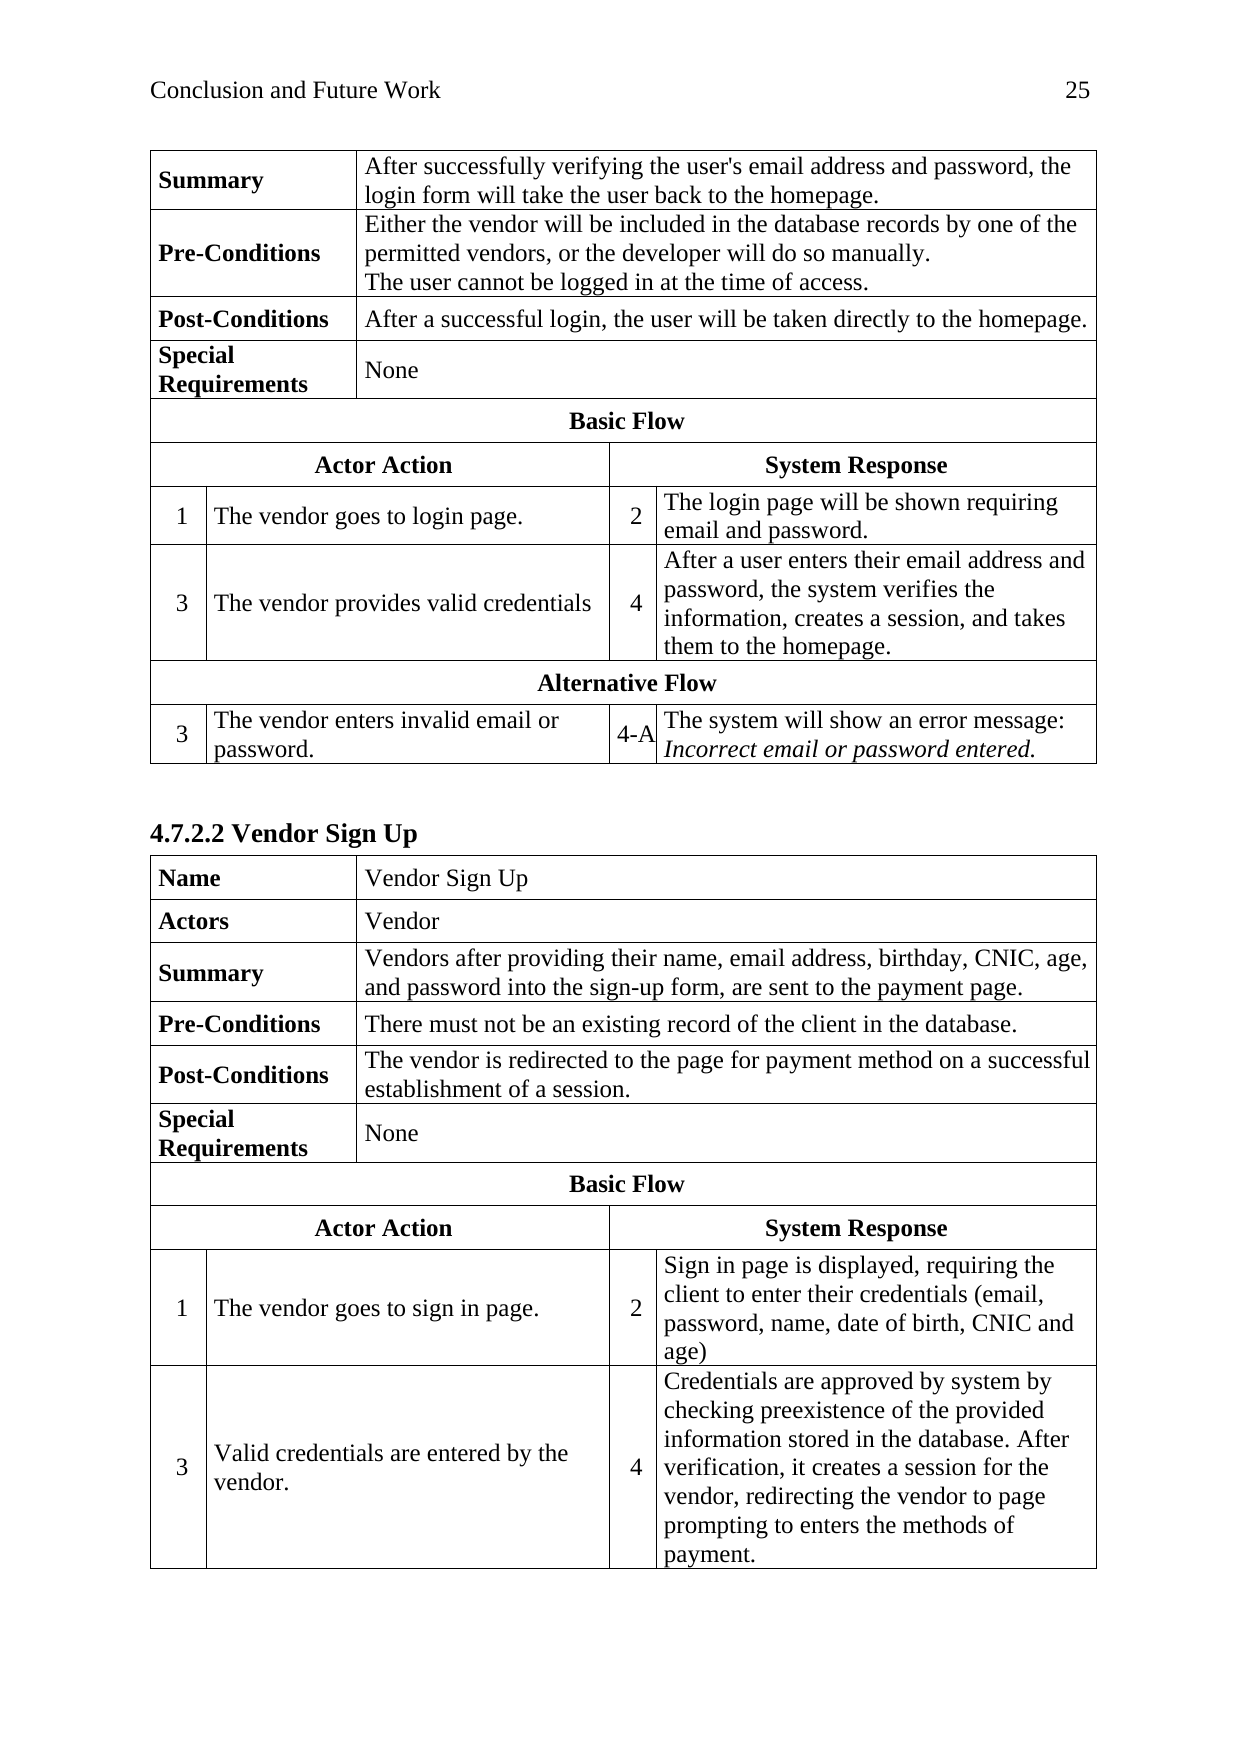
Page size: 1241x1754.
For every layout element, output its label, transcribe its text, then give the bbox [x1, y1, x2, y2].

subtitle Vendor Sign Up [150, 817, 1090, 848]
table_cell There must not be an existing record of the client in the database. [357, 1002, 1096, 1044]
table_cell 1 [151, 1250, 206, 1365]
table_cell Sign in page is displayed, requiring the client to enter their credentials (email, password, name, date of birth, CNIC and age) [657, 1250, 1096, 1365]
table_cell None [357, 341, 1096, 398]
table_cell After a successful login, the user will be taken directly to the homepage. [357, 297, 1096, 339]
table_cell Vendor [357, 900, 1096, 942]
table_cell The vendor provides valid credentials [207, 545, 609, 660]
table_cell The vendor enters invalid email or password. [207, 705, 609, 762]
table_cell Valid credentials are entered by the vendor. [207, 1366, 609, 1567]
table_cell 3 [151, 545, 206, 660]
table_cell 3 [151, 705, 206, 762]
table_cell Post-Conditions [151, 297, 356, 339]
table_cell 4-A [610, 705, 656, 762]
table_cell Special Requirements [151, 341, 356, 398]
table_cell After a user enters their email address and password, the system verifies the information, creates a session, and takes them to the homepage. [657, 545, 1096, 660]
table_cell Actor Action [151, 1206, 609, 1249]
table_cell Special Requirements [151, 1104, 356, 1162]
table_cell 1 [151, 487, 206, 544]
table_cell The vendor goes to login page. [207, 487, 609, 544]
table_cell Summary [151, 151, 356, 208]
table_cell Actors [151, 900, 356, 942]
table_cell Post-Conditions [151, 1046, 356, 1103]
table_cell The vendor is redirected to the page for payment method on a successful establishment of a session. [357, 1046, 1096, 1103]
table_cell Basic Flow [151, 1163, 1096, 1205]
table_header Vendor Sign Up [357, 856, 1096, 898]
table_cell The login page will be shown requiring email and password. [657, 487, 1096, 544]
table_cell None [357, 1104, 1096, 1162]
table_cell Alternative Flow [151, 661, 1096, 704]
table_cell Basic Flow [151, 399, 1096, 442]
table_cell System Response [610, 443, 1096, 486]
table_cell Actor Action [151, 443, 609, 486]
table_cell The system will show an error message: Incorrect email or password entered. [657, 705, 1096, 762]
table_cell Either the vendor will be included in the database records by one of the permitted vendors, or the developer will do so manually. The user cannot be logged in at the time of access. [357, 210, 1096, 296]
table_cell System Response [610, 1206, 1096, 1249]
table_cell 2 [610, 1250, 656, 1365]
table_cell 3 [151, 1366, 206, 1567]
table_cell Credentials are approved by system by checking preexistence of the provided information stored in the database. After verification, it creates a session for the vendor, redirecting the vendor to page prompting to enters the methods of payment. [657, 1366, 1096, 1567]
table_cell 4 [610, 545, 656, 660]
table_cell 2 [610, 487, 656, 544]
table_cell After successfully verifying the user's email address and password, the login form will take the user back to the homepage. [357, 151, 1096, 208]
table_cell Pre-Conditions [151, 1002, 356, 1044]
table_cell Pre-Conditions [151, 210, 356, 296]
table_cell 4 [610, 1366, 656, 1567]
table_header Name [151, 856, 356, 898]
table_cell Summary [151, 943, 356, 1001]
table_cell The vendor goes to sign in page. [207, 1250, 609, 1365]
table_cell Vendors after providing their name, email address, birthday, CNIC, age, and password into the sign-up form, are sent to the payment page. [357, 943, 1096, 1001]
